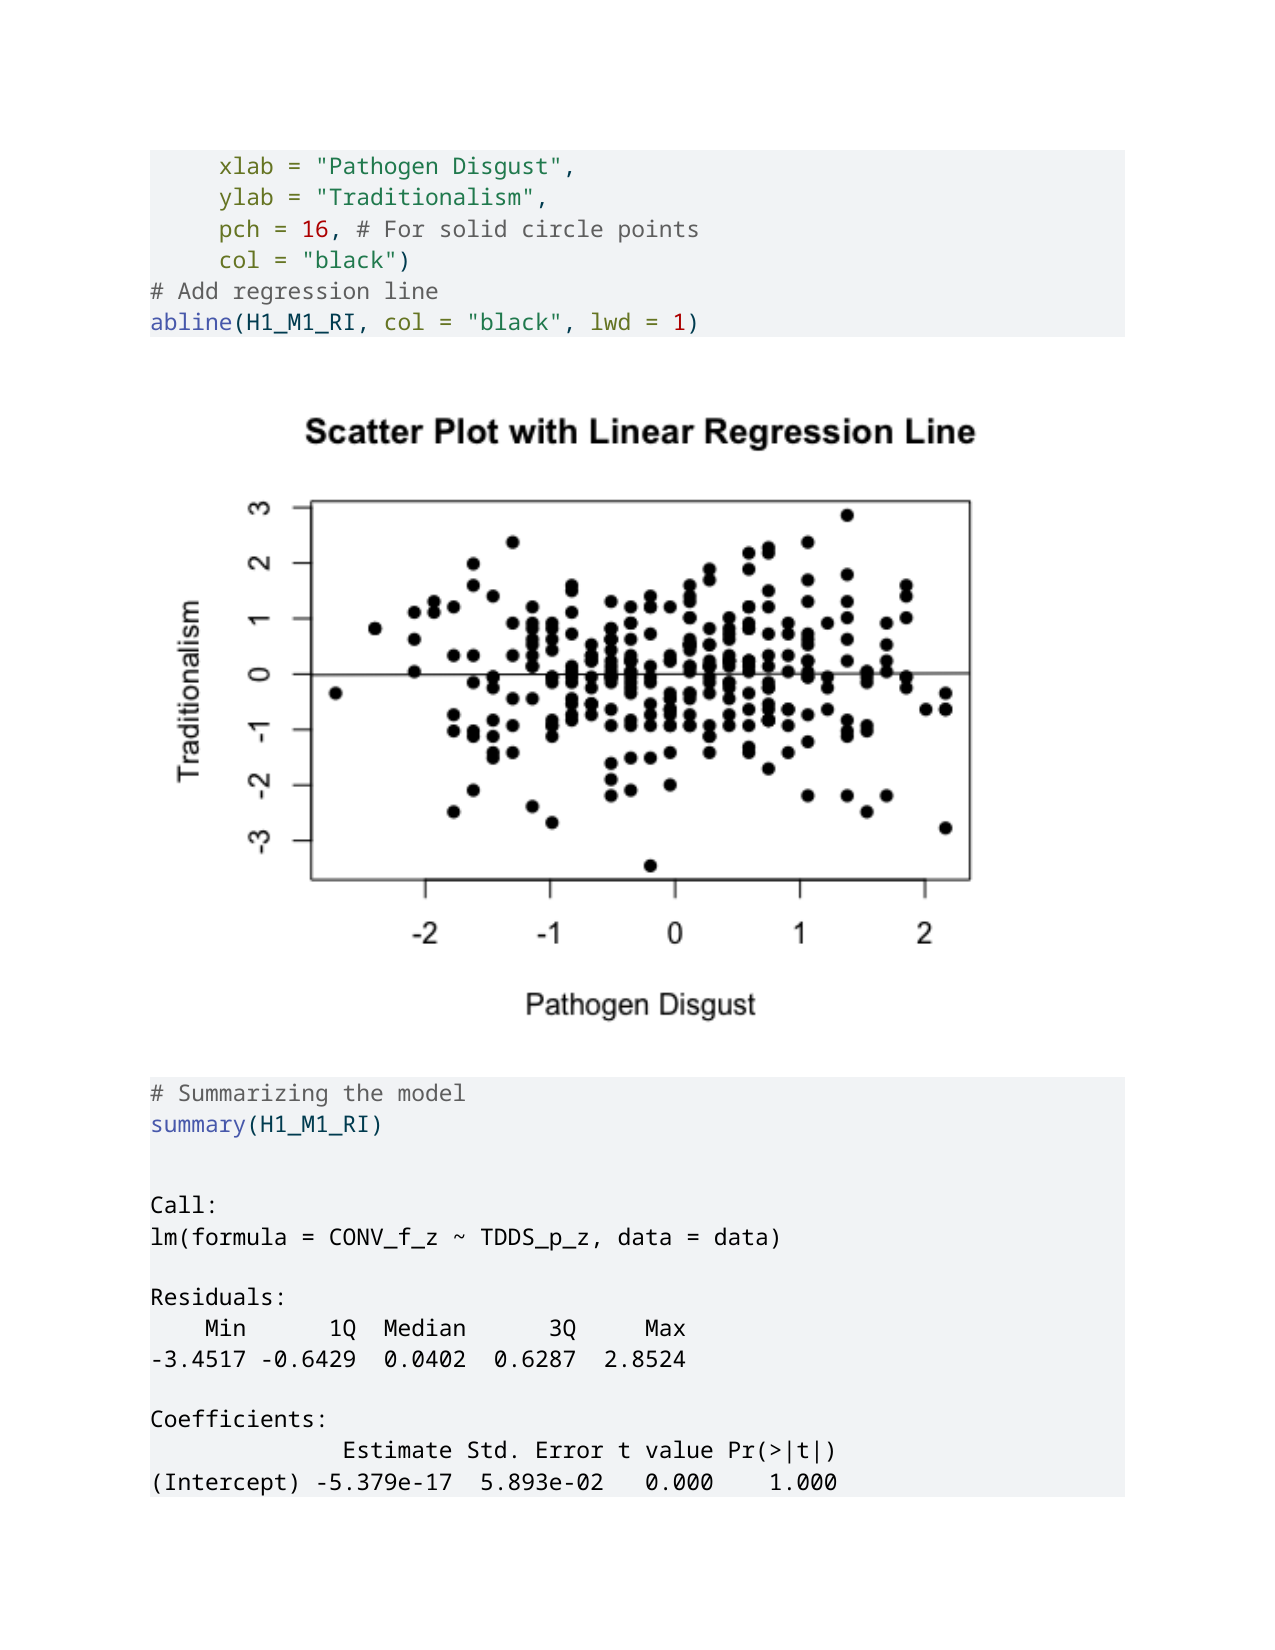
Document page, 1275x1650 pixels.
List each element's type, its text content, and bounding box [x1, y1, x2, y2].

text # Summarizing the model summary(H1_M1_RI) [384, 1077, 1125, 1139]
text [150, 1160, 1125, 1497]
picture [168, 358, 1044, 1059]
